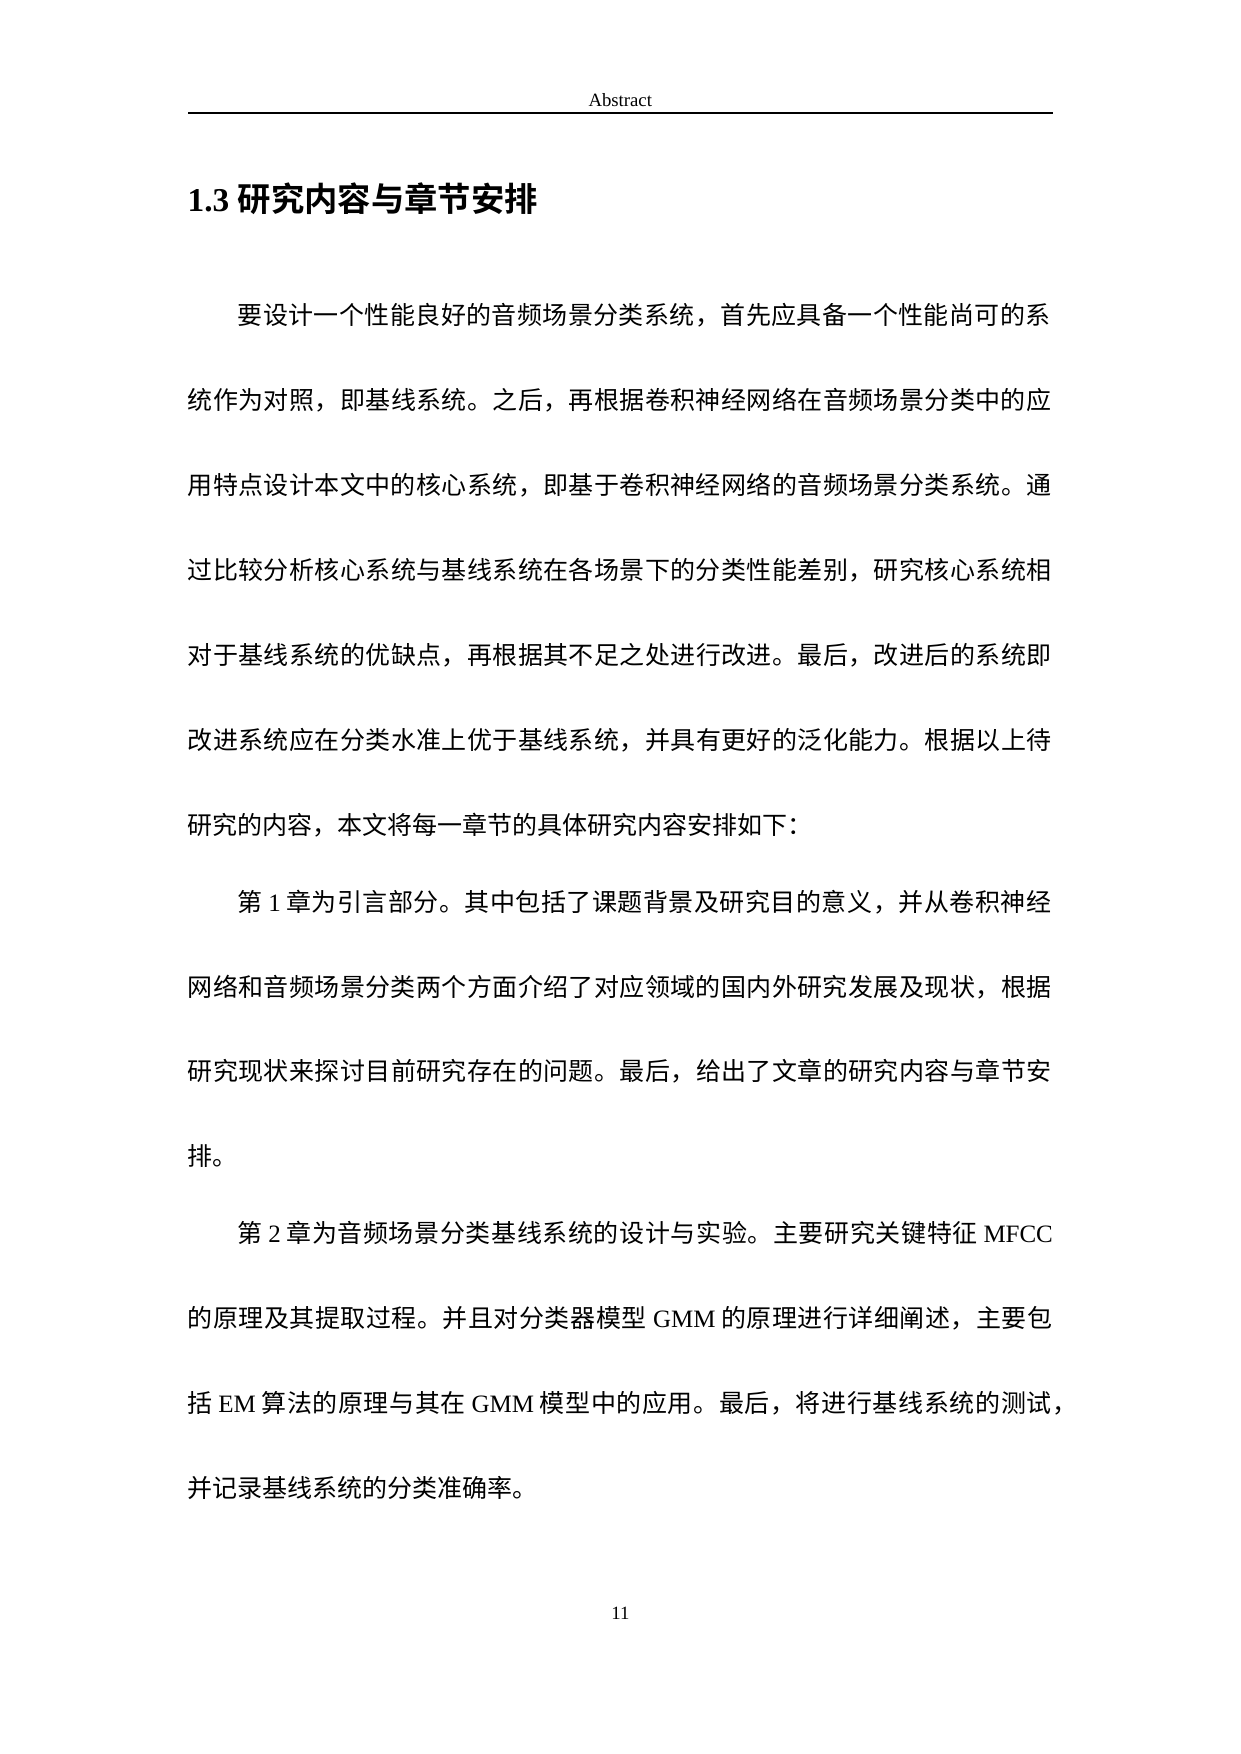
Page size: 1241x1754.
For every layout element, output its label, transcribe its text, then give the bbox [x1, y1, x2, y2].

subtitle 1.3 研究内容与章节安排 [187, 163, 1053, 231]
text 第2章为音频场景分类基线系统的设计与实验。主要研究关键特征MFCC的原理及其提取过程。并且对分类器模型GMM的原理进行详细阐述，主要包括EM算法的原理与其在GMM模型中的应用。最后，将进行基线系统的测试，并记录基线系统的分类准确率。 [187, 1198, 1053, 1521]
text 要设计一个性能良好的音频场景分类系统，首先应具备一个性能尚可的系统作为对照，即基线系统。之后，再根据卷积神经网络在音频场景分类中的应用特点设计本文中的核心系统，即基于卷积神经网络的音频场景分类系统。通过比较分析核心系统与基线系统在各场景下的分类性能差别，研究核心系统相对于基线系统的优缺点，再根据其不足之处进行改进。最后，改进后的系统即改进系统应在分类水准上优于基线系统，并具有更好的泛化能力。根据以上待研究的内容，本文将每一章节的具体研究内容安排如下： [187, 280, 1053, 857]
text 第1章为引言部分。其中包括了课题背景及研究目的意义，并从卷积神经网络和音频场景分类两个方面介绍了对应领域的国内外研究发展及现状，根据研究现状来探讨目前研究存在的问题。最后，给出了文章的研究内容与章节安排。 [187, 866, 1053, 1189]
